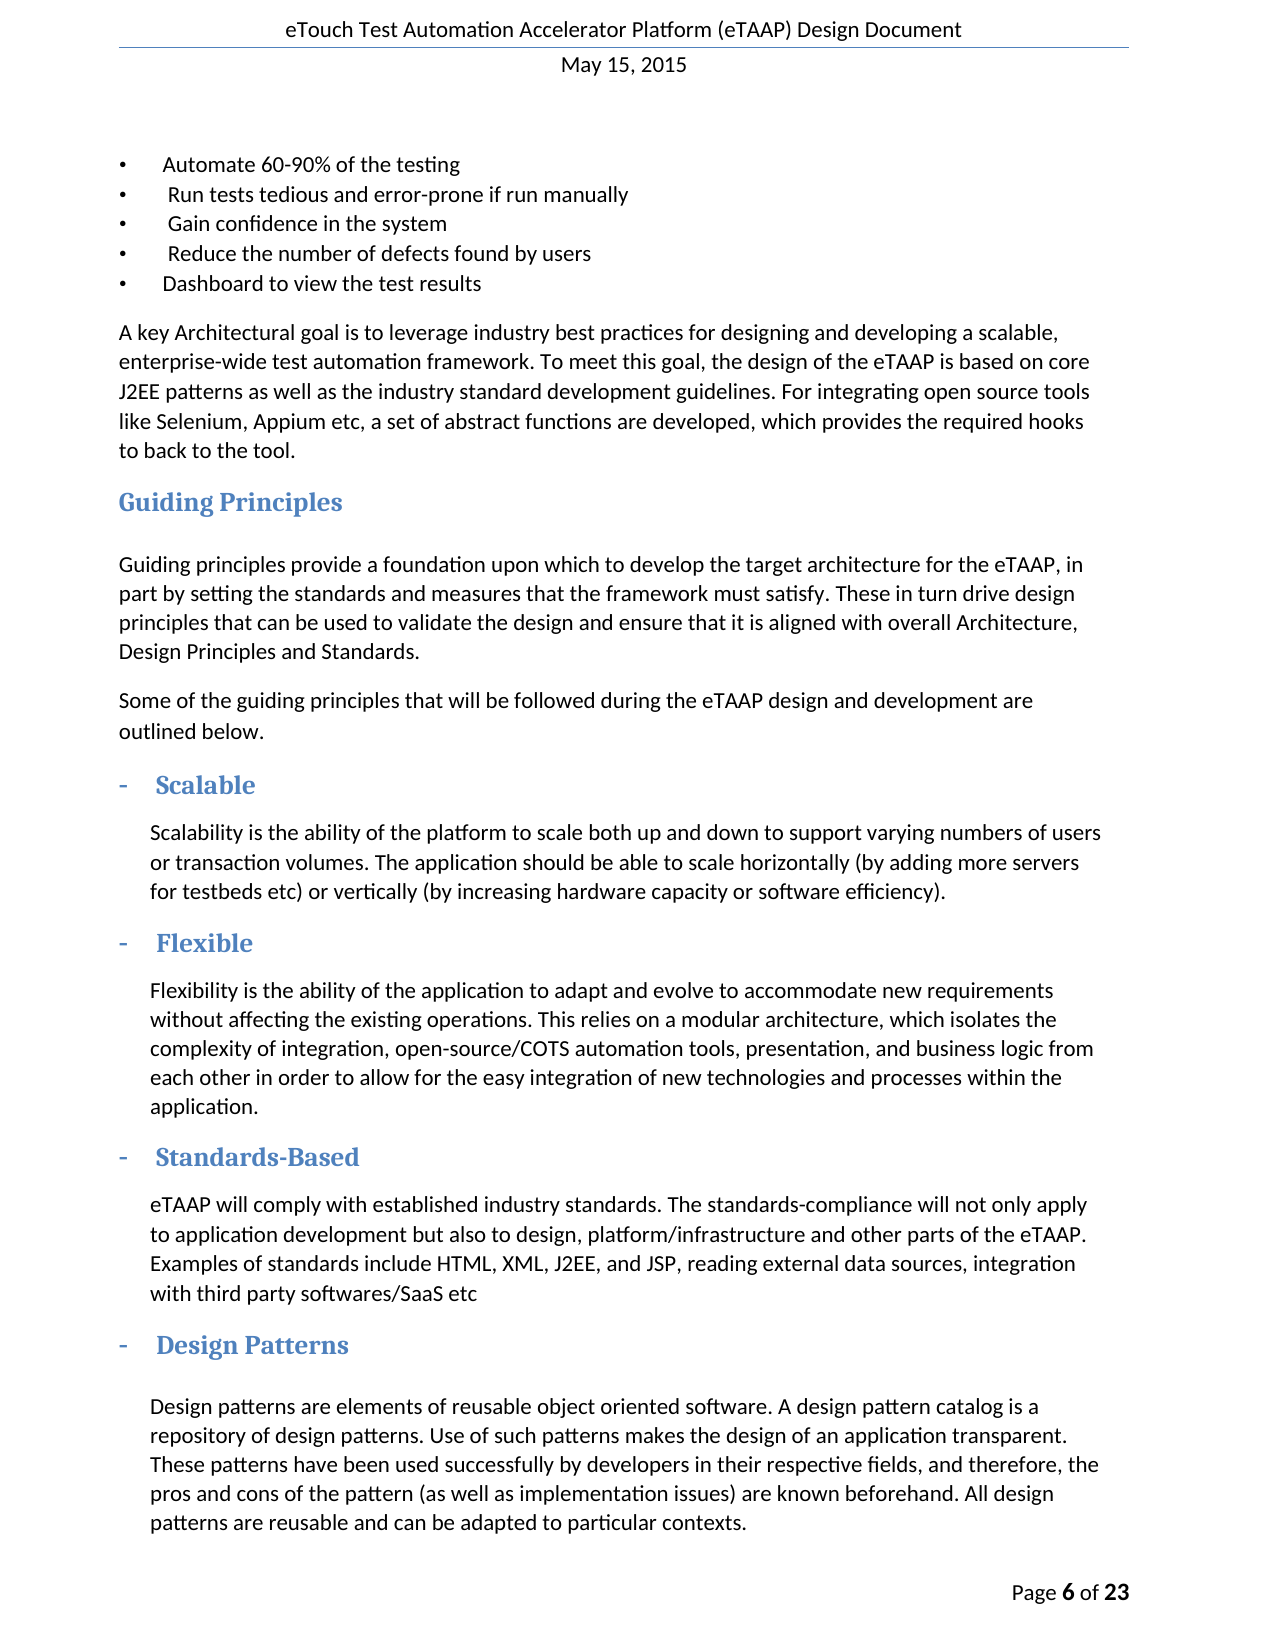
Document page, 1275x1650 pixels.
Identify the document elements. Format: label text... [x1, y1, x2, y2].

subtitle Scalable [119, 770, 1129, 801]
subtitle Design Patterns [119, 1330, 1129, 1361]
text Flexibility is the ability of the application to adapt and evolve to accommodate new requirements without affecting the existing operations. This relies on a modular architecture, which isolates the complexity of integration, open-source/COTS automation tools, presentation, and business logic from each other in order to allow for the easy integration of new technologies and processes within the application. [150, 976, 1108, 1120]
list Run tests tedious and error-prone if run manually [119, 180, 1094, 208]
text Guiding principles provide a foundation upon which to develop the target architecture for the eTAAP, in part by setting the standards and measures that the framework must satisfy. These in turn drive design principles that can be used to validate the design and ensure that it is aligned with overall Architecture, Design Principles and Standards. [119, 550, 1114, 665]
text Some of the guiding principles that will be followed during the eTAAP design and development are outlined below. [119, 686, 1112, 746]
subtitle Guiding Principles [119, 487, 1129, 518]
text Design patterns are elements of reusable object oriented software. A design pattern catalog is a repository of design patterns. Use of such patterns makes the design of an application transparent. These patterns have been used successfully by developers in their respective fields, and therefore, the pros and cons of the pattern (as well as implementation issues) are known beforehand. All design patterns are reusable and can be adapted to particular contexts. [150, 1392, 1119, 1536]
list Reduce the number of defects found by users [119, 239, 1094, 267]
subtitle Flexible [119, 928, 1129, 959]
text A key Architectural goal is to leverage industry best practices for designing and developing a scalable, enterprise-wide test automation framework. To meet this goal, the design of the eTAAP is based on core J2EE patterns as well as the industry standard development guidelines. For integrating open source tools like Selenium, Appium etc, a set of abstract functions are developed, which provides the required hooks to back to the tool. [119, 318, 1100, 464]
text Scalability is the ability of the platform to scale both up and down to support varying numbers of users or transaction volumes. The application should be able to scale horizontally (by adding more servers for testbeds etc) or vertically (by increasing hardware capacity or software efficiency). [150, 818, 1110, 905]
text eTAAP will comply with established industry standards. The standards-compliance will not only apply to application development but also to design, platform/infrastructure and other parts of the eTAAP. Examples of standards include HTML, XML, J2EE, and JSP, reading external data sources, integration with third party softwares/SaaS etc [150, 1190, 1089, 1307]
list Automate 60-90% of the testing [119, 150, 1094, 178]
subtitle Standards-Based [119, 1142, 1129, 1173]
list Dashboard to view the test results [119, 269, 1094, 297]
list Gain confidence in the system [119, 209, 1094, 237]
